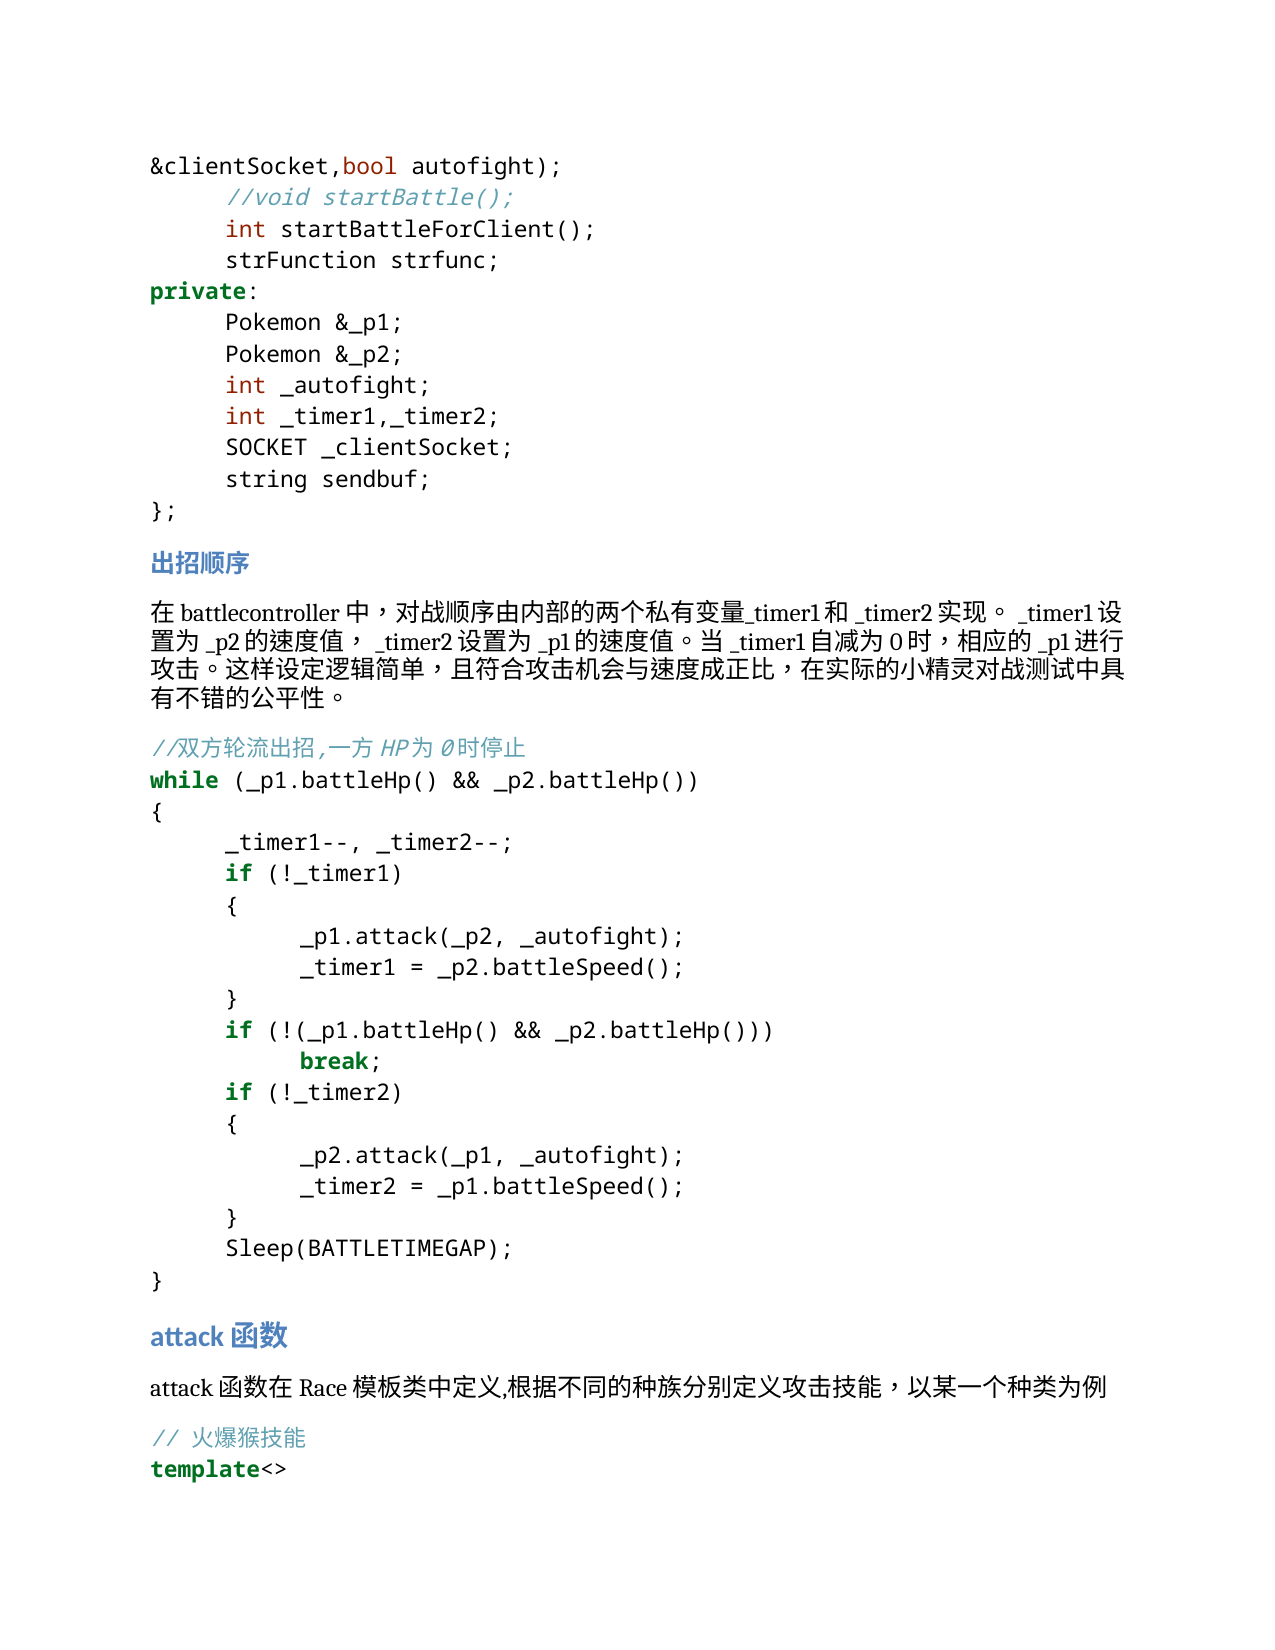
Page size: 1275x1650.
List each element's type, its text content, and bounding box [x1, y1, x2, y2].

subtitle attack函数 [150, 1316, 1125, 1355]
text attack函数在Race模板类中定义,根据不同的种族分别定义攻击技能，以某一个种类为例 [150, 1374, 1125, 1403]
subtitle 出招顺序 [150, 546, 1125, 580]
text 在battlecontroller中，对战顺序由内部的两个私有变量_timer1和 _timer2实现。 _timer1设置为 _p2的速度值， _timer2设置为 _p1的速度值。当 _timer1自减为0时，相应的 _p1进行攻击。这样设定逻辑简单，且符合攻击机会与速度成正比，在实际的小精灵对战测试中具有不错的公平性。 [150, 599, 1125, 714]
text //双方轮流出招,一方HP为0时停止 while (_p1.battleHp() && _p2.battleHp()) { _timer1--, _timer2--; if (!_timer1) { _p1.attack(_p2, _autofight); _timer1 = _p2.battleSpeed(); } if (!(_p1.battleHp() && _p2.battleHp())) break; if (!_timer2) { _p2.attack(_p1, _autofight); _timer2 = _p1.battleSpeed(); } Sleep(BATTLETIMEGAP); } [150, 732, 1125, 1295]
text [150, 150, 1125, 525]
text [150, 1422, 1125, 1484]
